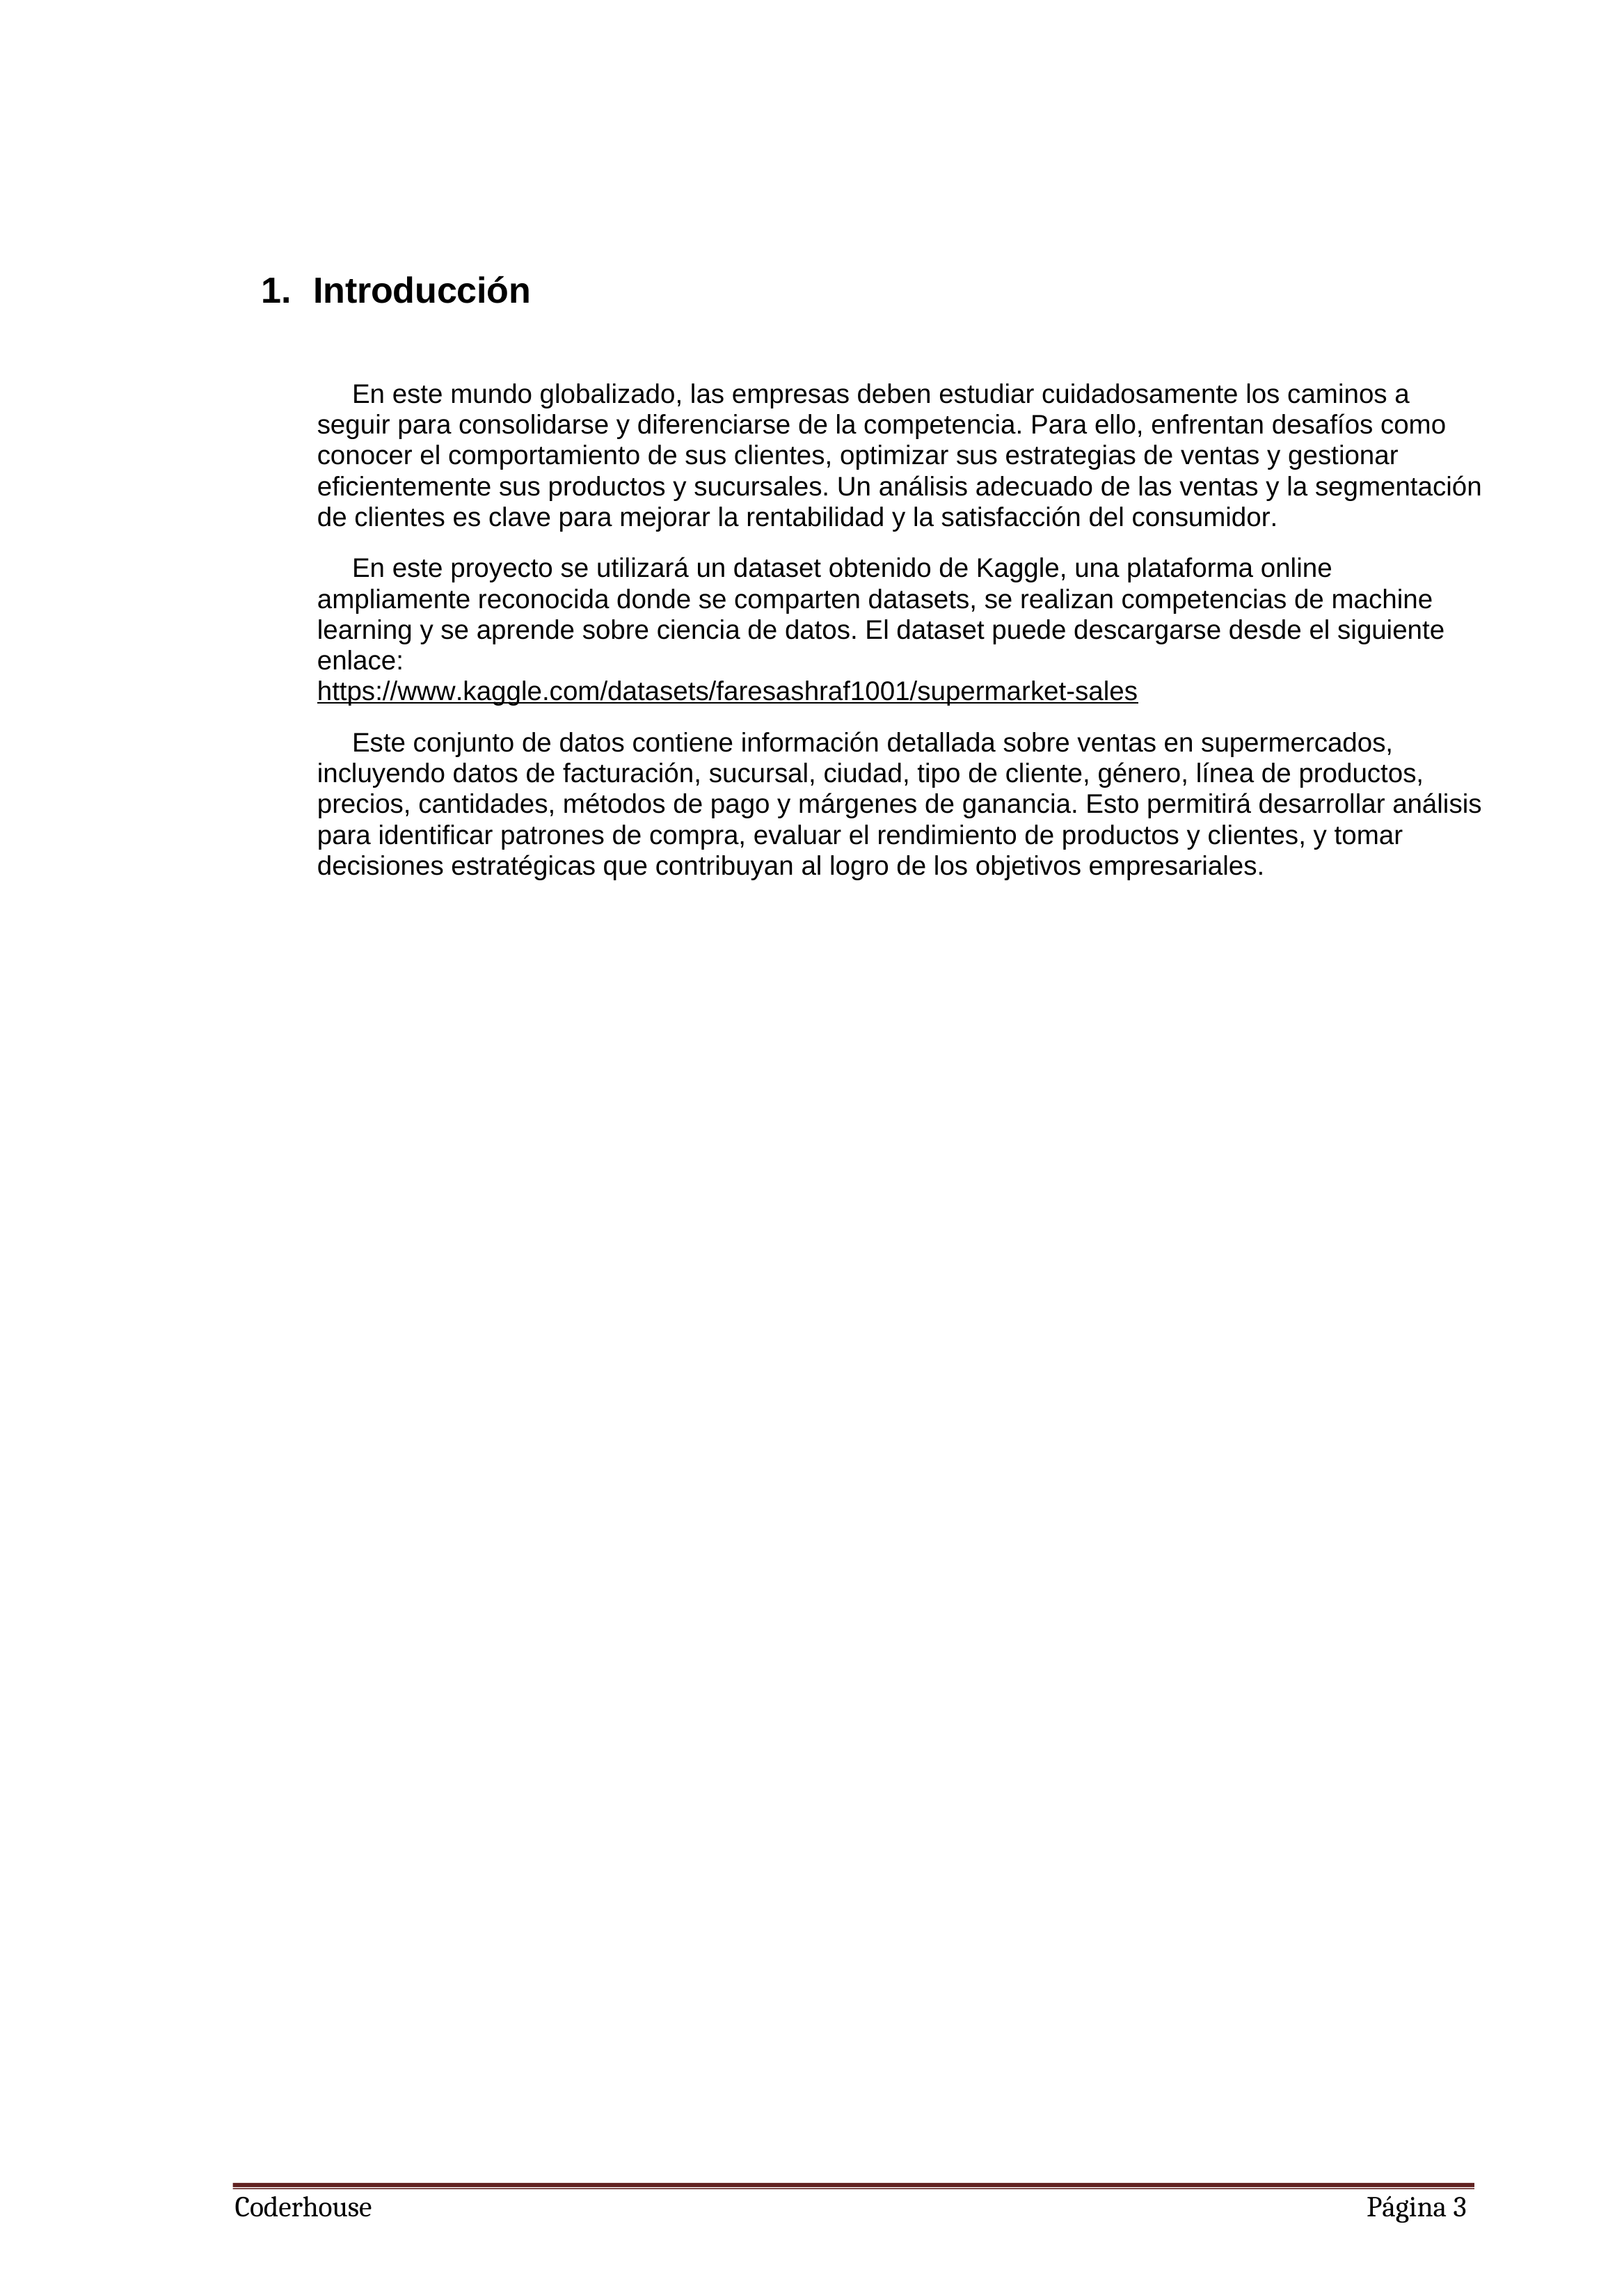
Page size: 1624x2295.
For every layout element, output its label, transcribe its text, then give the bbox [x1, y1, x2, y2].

text En este mundo globalizado, las empresas deben estudiar cuidadosamente los caminos a seguir para consolidarse y diferenciarse de la competencia. Para ello, enfrentan desafíos como conocer el comportamiento de sus clientes, optimizar sus estrategias de ventas y gestionar eficientemente sus productos y sucursales. Un análisis adecuado de las ventas y la segmentación de clientes es clave para mejorar la rentabilidad y la satisfacción del consumidor. [317, 378, 1490, 532]
subtitle Introducción [261, 269, 1490, 311]
text Este conjunto de datos contiene información detallada sobre ventas en supermercados, incluyendo datos de facturación, sucursal, ciudad, tipo de cliente, género, línea de productos, precios, cantidades, métodos de pago y márgenes de ganancia. Esto permitirá desarrollar análisis para identificar patrones de compra, evaluar el rendimiento de productos y clientes, y tomar decisiones estratégicas que contribuyan al logro de los objetivos empresariales. [317, 726, 1490, 881]
text En este proyecto se utilizará un dataset obtenido de Kaggle, una plataforma online ampliamente reconocida donde se comparten datasets, se realizan competencias de machine learning y se aprende sobre ciencia de datos. El dataset puede descargarse desde el siguiente enlace: https://www.kaggle.com/datasets/faresashraf1001/supermarket-sales [317, 553, 1490, 706]
